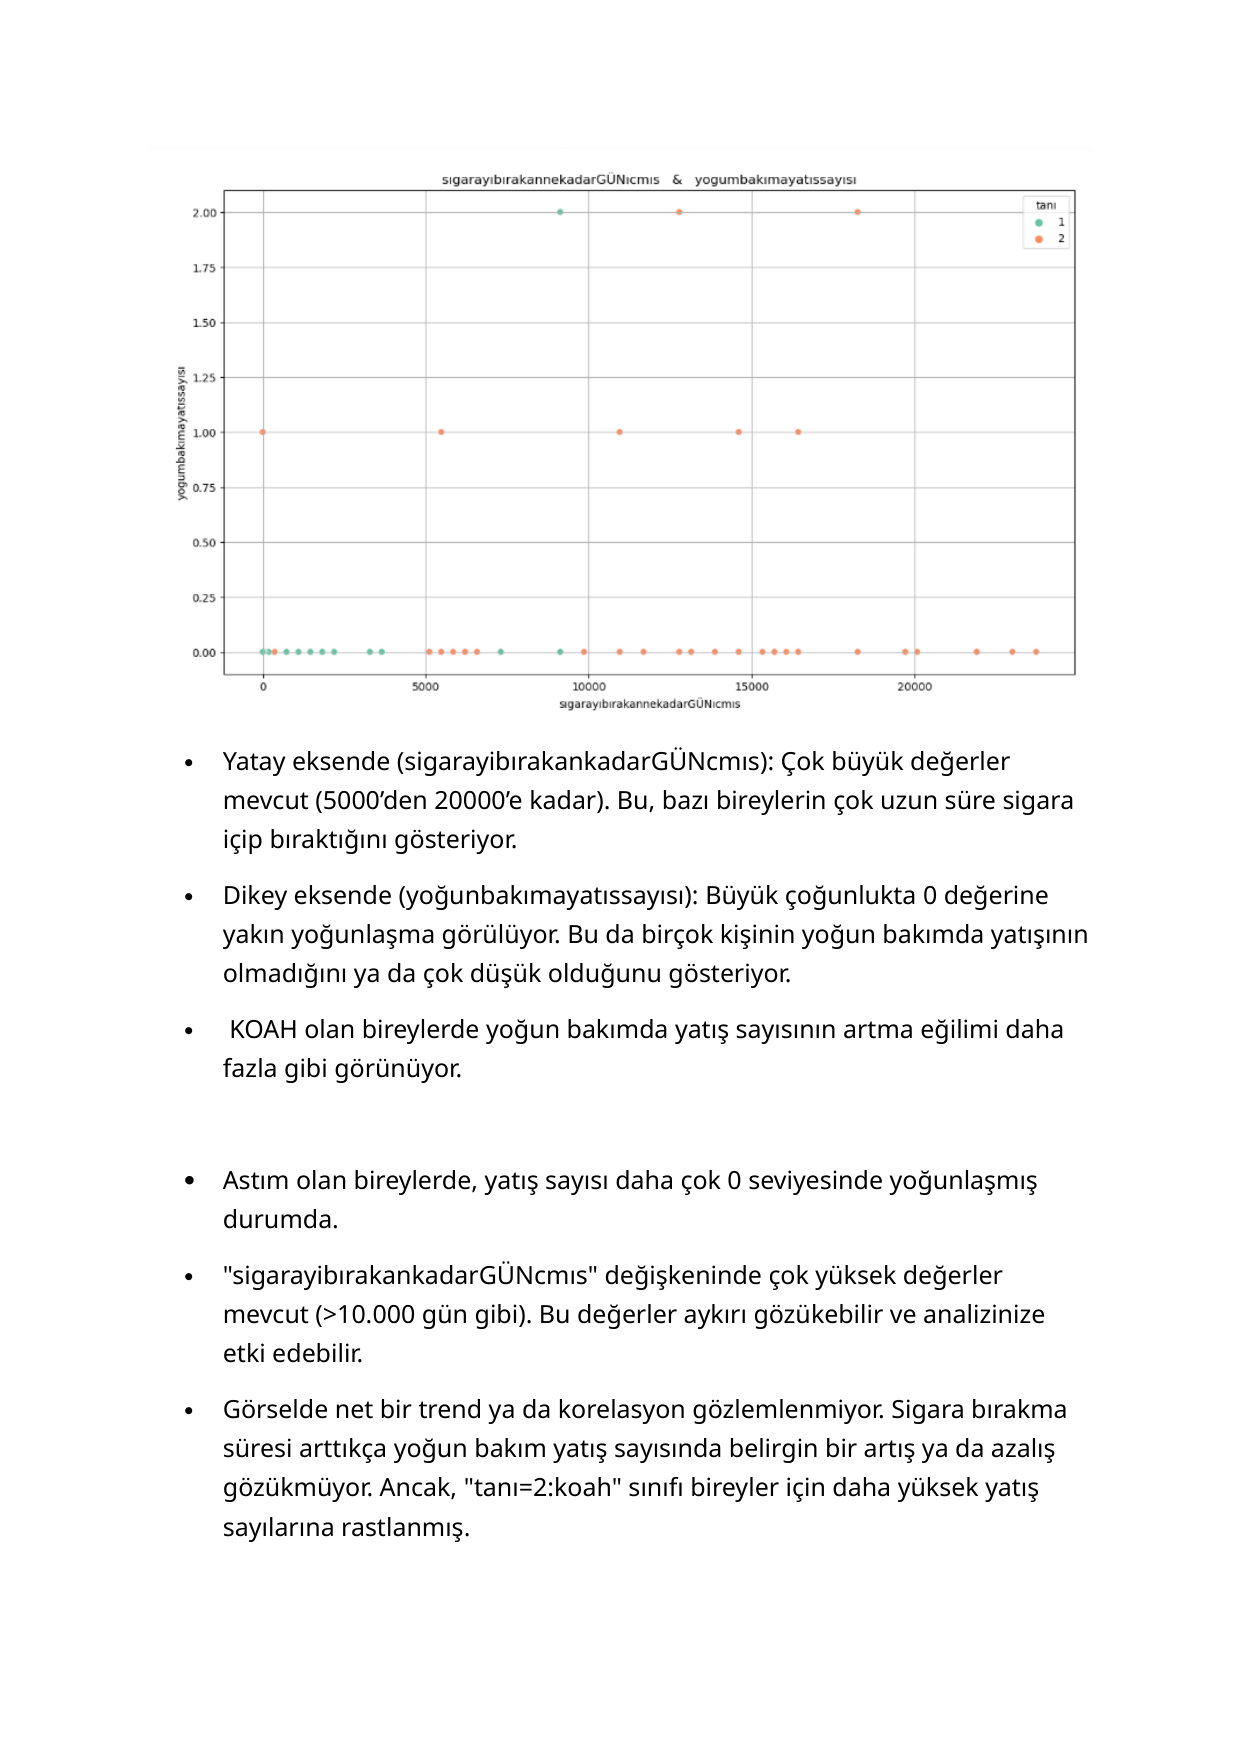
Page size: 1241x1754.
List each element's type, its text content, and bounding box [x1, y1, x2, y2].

list Yatay eksende (sigarayibırakankadarGÜNcmıs): Çok büyük değerler mevcut (5000’den 20000’e kadar). Bu, bazı bireylerin çok uzun süre sigara içip bıraktığını gösteriyor. [185, 743, 1093, 856]
list KOAH olan bireylerde yoğun bakımda yatış sayısının artma eğilimi daha fazla gibi görünüyor. [185, 1012, 1093, 1085]
list "sigarayibırakankadarGÜNcmıs" değişkeninde çok yüksek değerler mevcut (>10.000 gün gibi). Bu değerler aykırı gözükebilir ve analizinize etki edebilir. [185, 1257, 1093, 1370]
list Astım olan bireylerde, yatış sayısı daha çok 0 seviyesinde yoğunlaşmış durumda. [185, 1162, 1093, 1236]
picture [147, 147, 1093, 722]
list Dikey eksende (yoğunbakımayatıssayısı): Büyük çoğunlukta 0 değerine yakın yoğunlaşma görülüyor. Bu da birçok kişinin yoğun bakımda yatışının olmadığını ya da çok düşük olduğunu gösteriyor. [185, 877, 1093, 990]
list Görselde net bir trend ya da korelasyon gözlemlenmiyor. Sigara bırakma süresi arttıkça yoğun bakım yatış sayısında belirgin bir artış ya da azalış gözükmüyor. Ancak, "tanı=2:koah" sınıfı bireyler için daha yüksek yatış sayılarına rastlanmış. [185, 1392, 1093, 1543]
